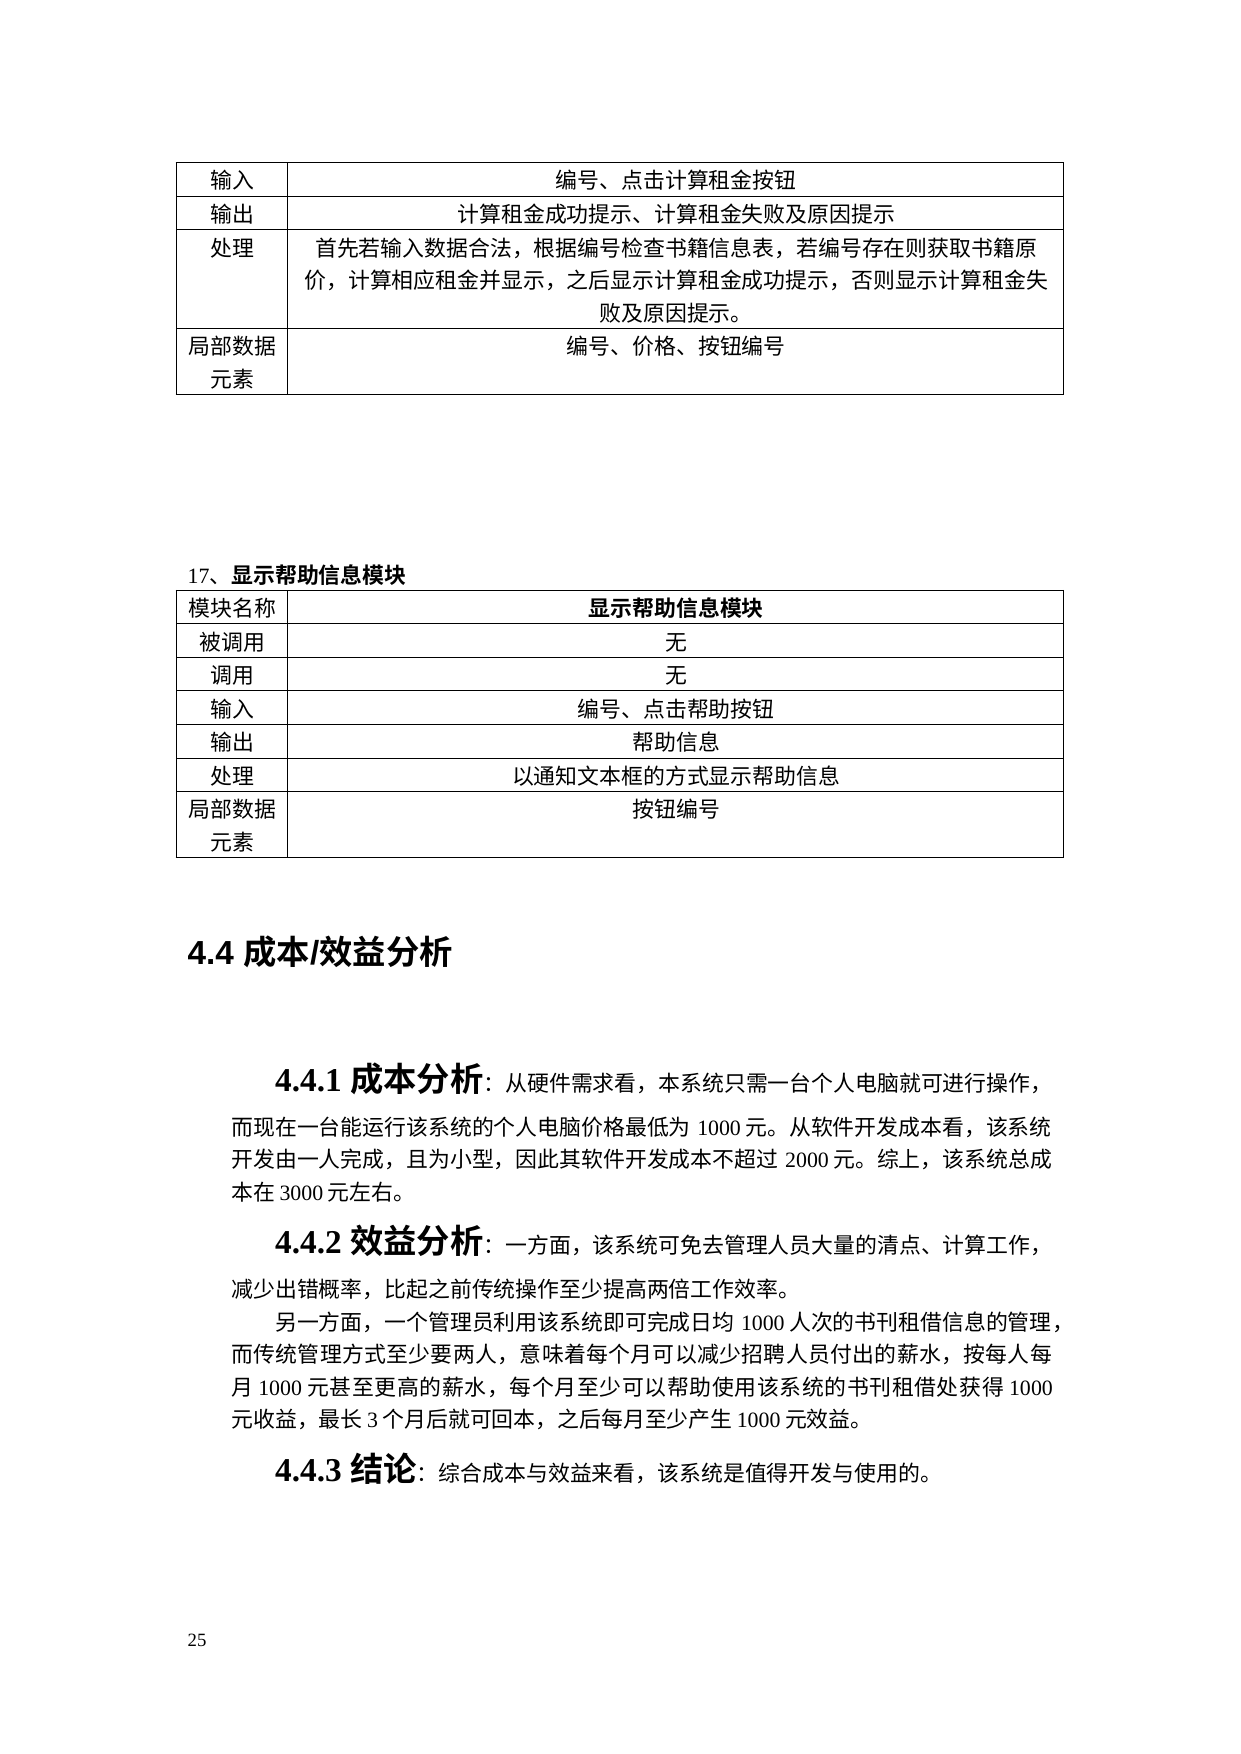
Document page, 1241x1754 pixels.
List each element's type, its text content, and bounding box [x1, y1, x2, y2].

table_cell 以通知文本框的方式显示帮助信息 [288, 759, 1063, 791]
table_cell 无 [288, 624, 1063, 657]
table_cell 输入 [177, 163, 287, 196]
text 17、显示帮助信息模块 [187, 557, 1053, 590]
text 4.4.3 结论：综合成本与效益来看，该系统是值得开发与使用的。 [231, 1434, 1053, 1499]
table_cell 编号、价格、按钮编号 [288, 329, 1063, 394]
table_cell 输出 [177, 197, 287, 229]
text 4.4.1 成本分析：从硬件需求看，本系统只需一台个人电脑就可进行操作，而现在一台能运行该系统的个人电脑价格最低为1000元。从软件开发成本看，该系统开发由一人完成，且为小型，因此其软件开发成本不超过2000元。综上，该系统总成本在3000元左右。 [231, 1044, 1053, 1207]
table_cell 输出 [177, 725, 287, 757]
table_cell 首先若输入数据合法，根据编号检查书籍信息表，若编号存在则获取书籍原价，计算相应租金并显示，之后显示计算租金成功提示，否则显示计算租金失败及原因提示。 [288, 230, 1063, 328]
table_cell 帮助信息 [288, 725, 1063, 757]
table_cell 被调用 [177, 624, 287, 657]
table_header 模块名称 [177, 591, 287, 623]
table_cell 局部数据元素 [177, 329, 287, 394]
table_cell 局部数据元素 [177, 792, 287, 857]
table_cell 编号、点击计算租金按钮 [288, 163, 1063, 196]
table_cell 处理 [177, 230, 287, 328]
subtitle 4.4 成本/效益分析 [187, 918, 1053, 983]
text 4.4.2 效益分析：一方面，该系统可免去管理人员大量的清点、计算工作，减少出错概率，比起之前传统操作至少提高两倍工作效率。 [231, 1207, 1053, 1304]
text 另一方面，一个管理员利用该系统即可完成日均1000人次的书刊租借信息的管理，而传统管理方式至少要两人，意味着每个月可以减少招聘人员付出的薪水，按每人每月1000元甚至更高的薪水，每个月至少可以帮助使用该系统的书刊租借处获得1000元收益，最长3个月后就可回本，之后每月至少产生1000元效益。 [231, 1304, 1053, 1434]
table_cell 无 [288, 658, 1063, 690]
table_cell 按钮编号 [288, 792, 1063, 857]
table_cell 输入 [177, 691, 287, 724]
table_cell 调用 [177, 658, 287, 690]
table_header 显示帮助信息模块 [288, 591, 1063, 623]
table_cell 处理 [177, 759, 287, 791]
table_cell 计算租金成功提示、计算租金失败及原因提示 [288, 197, 1063, 229]
table_cell 编号、点击帮助按钮 [288, 691, 1063, 724]
